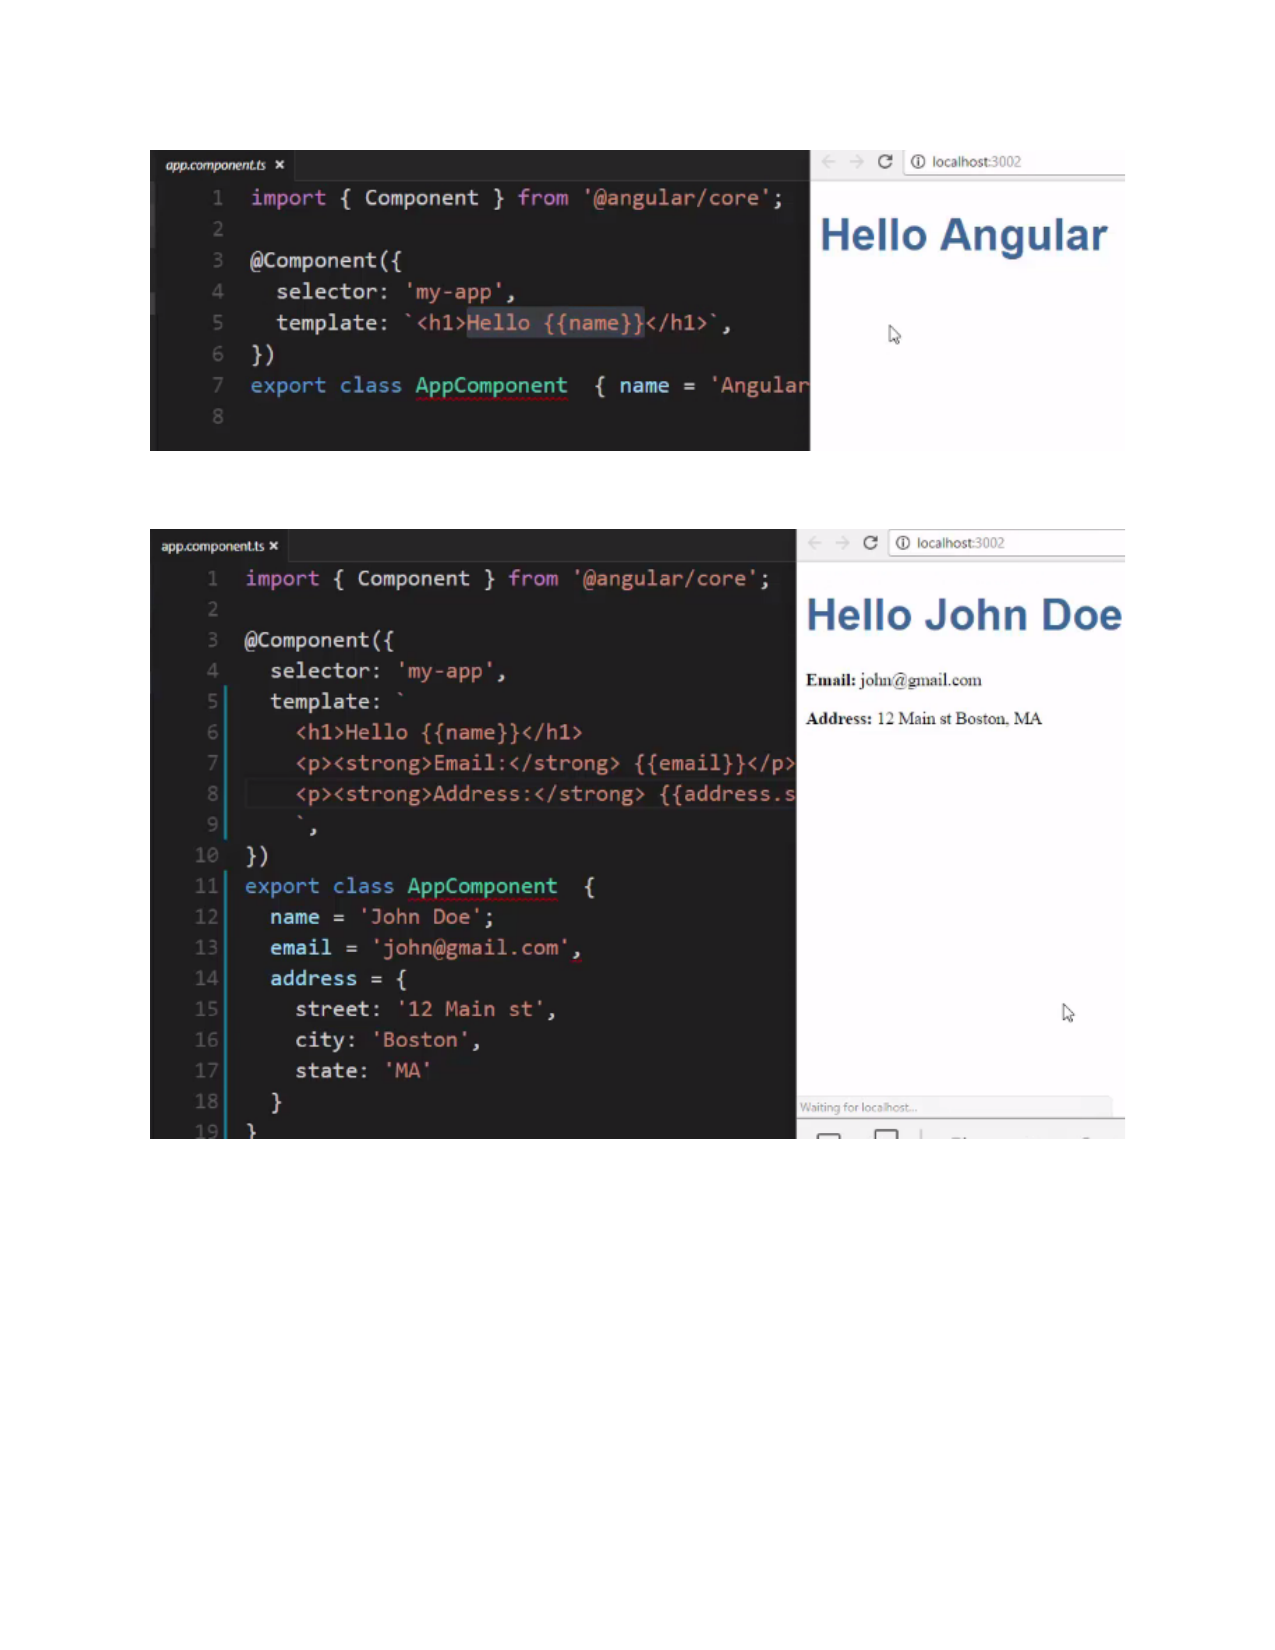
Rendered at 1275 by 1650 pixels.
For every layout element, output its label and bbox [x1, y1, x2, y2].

picture [150, 150, 1125, 451]
picture [150, 529, 1125, 1139]
